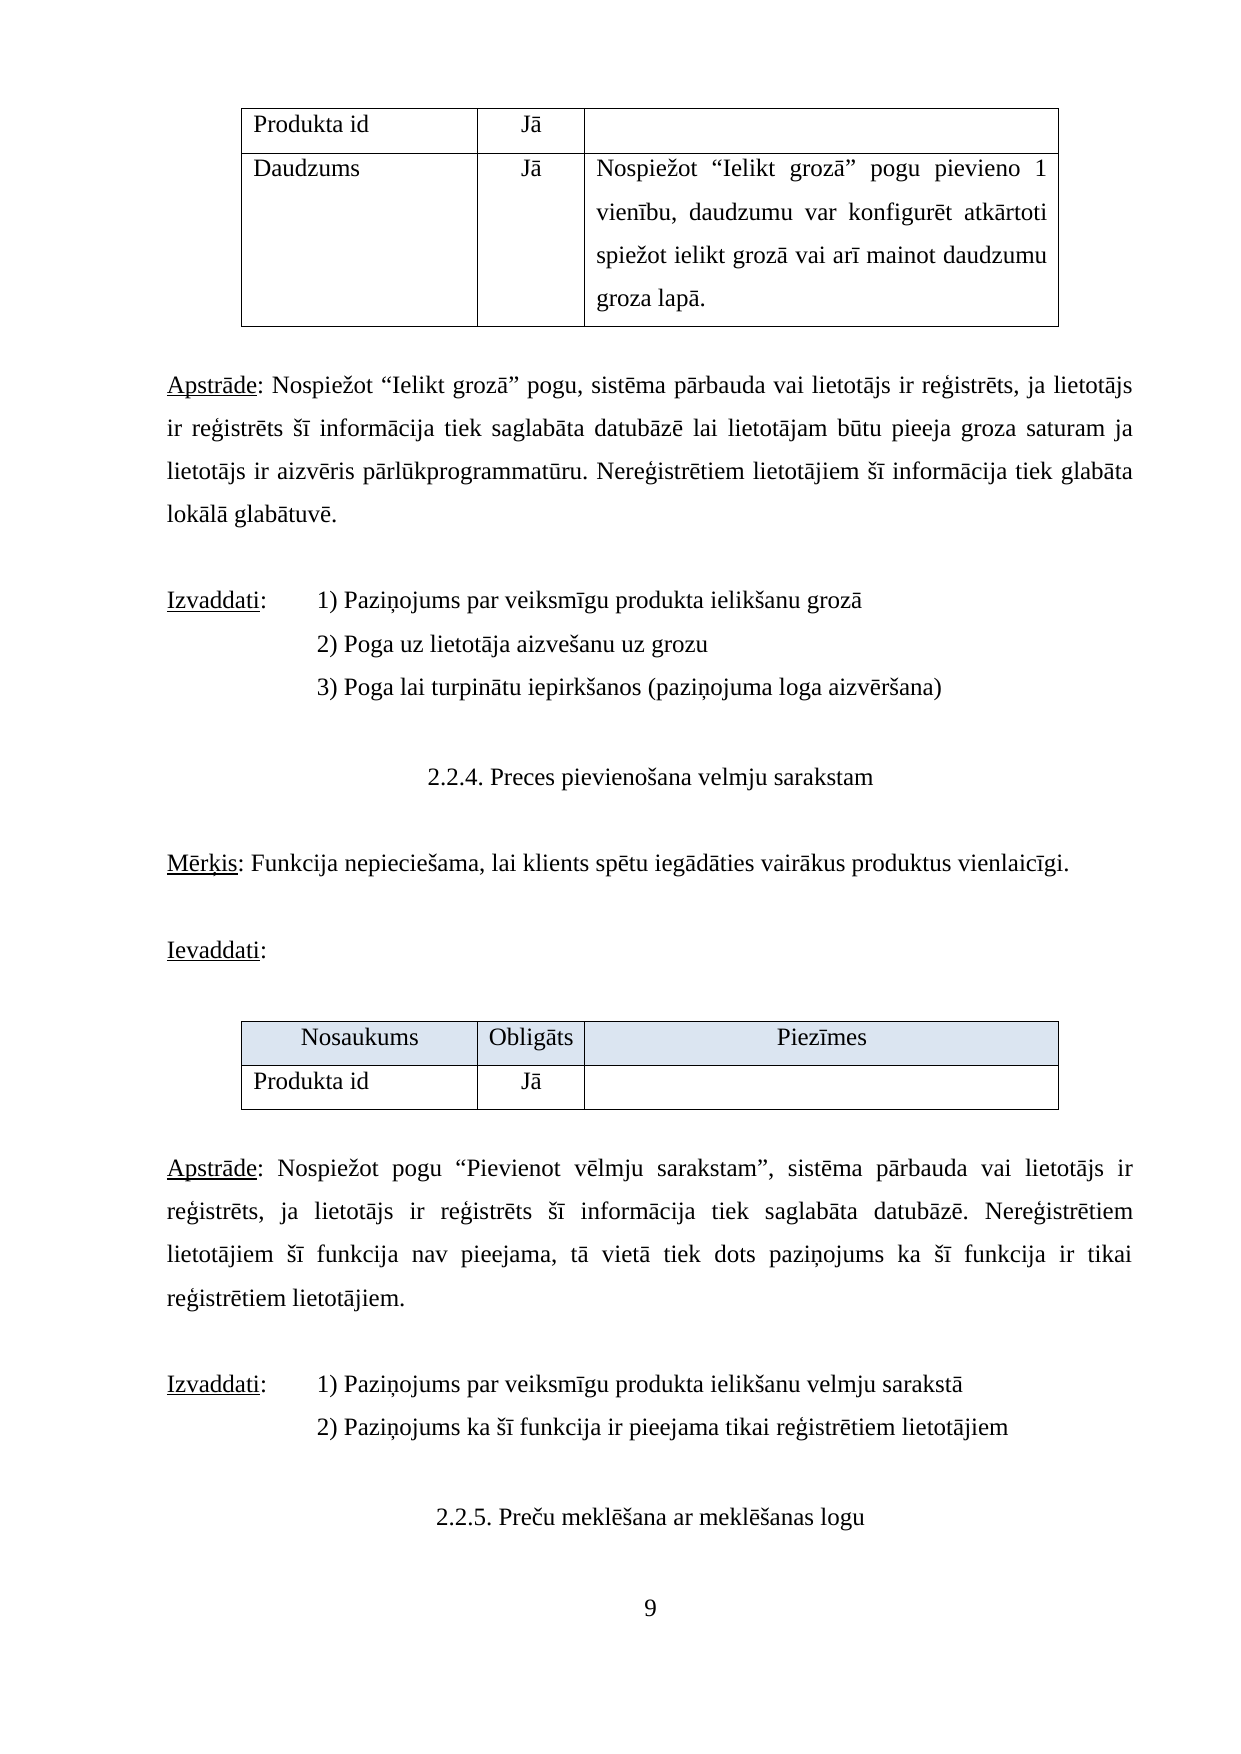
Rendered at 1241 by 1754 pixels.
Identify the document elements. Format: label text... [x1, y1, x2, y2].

table_cell [585, 1066, 1058, 1109]
list 2) Poga uz lietotāja aizvešanu uz grozu [167, 629, 1134, 657]
table_header Nosaukums [242, 1022, 477, 1065]
table_cell Jā [478, 1066, 584, 1109]
table_cell Jā [478, 154, 584, 326]
list Mērķis: Funkcija nepieciešama, lai klients spētu iegādāties vairākus produktus vienlaicīgi. [167, 848, 1134, 877]
table_cell Daudzums [242, 154, 477, 326]
table_header Obligāts [478, 1022, 584, 1065]
table_cell Produkta id [242, 1066, 477, 1109]
list Apstrāde: Nospiežot pogu “Pievienot vēlmju sarakstam”, sistēma pārbauda vai lietotājs ir reģistrēts, ja lietotājs ir reģistrēts šī informācija tiek saglabāta datubāzē. Nereģistrētiem lietotājiem šī funkcija nav pieejama, tā vietā tiek dots paziņojums ka šī funkcija ir tikai reģistrētiem lietotājiem. [167, 1153, 1134, 1311]
list 3) Poga lai turpinātu iepirkšanos (paziņojuma loga aizvēršana) [167, 672, 1134, 701]
list Izvaddati: 1) Paziņojums par veiksmīgu produkta ielikšanu grozā [167, 586, 1134, 614]
table_cell Nospiežot “Ielikt grozā” pogu pievieno 1 vienību, daudzumu var konfigurēt atkārtoti spiežot ielikt grozā vai arī mainot daudzumu groza lapā. [585, 154, 1058, 326]
table_cell Produkta id [242, 109, 477, 152]
list Apstrāde: Nospiežot “Ielikt grozā” pogu, sistēma pārbauda vai lietotājs ir reģistrēts, ja lietotājs ir reģistrēts šī informācija tiek saglabāta datubāzē lai lietotājam būtu pieeja groza saturam ja lietotājs ir aizvēris pārlūkprogrammatūru. Nereģistrētiem lietotājiem šī informācija tiek glabāta lokālā glabātuvē. [167, 370, 1134, 528]
subtitle 2.2.4. Preces pievienošana velmju sarakstam [167, 762, 1134, 791]
list 2) Paziņojums ka šī funkcija ir pieejama tikai reģistrētiem lietotājiem [167, 1412, 1134, 1441]
table_cell Jā [478, 109, 584, 152]
subtitle 2.2.5. Preču meklēšana ar meklēšanas logu [167, 1502, 1134, 1531]
table_cell [585, 109, 1058, 152]
list Izvaddati: 1) Paziņojums par veiksmīgu produkta ielikšanu velmju sarakstā [167, 1369, 1134, 1398]
table_header Piezīmes [585, 1022, 1058, 1065]
list Ievaddati: [167, 935, 1134, 963]
